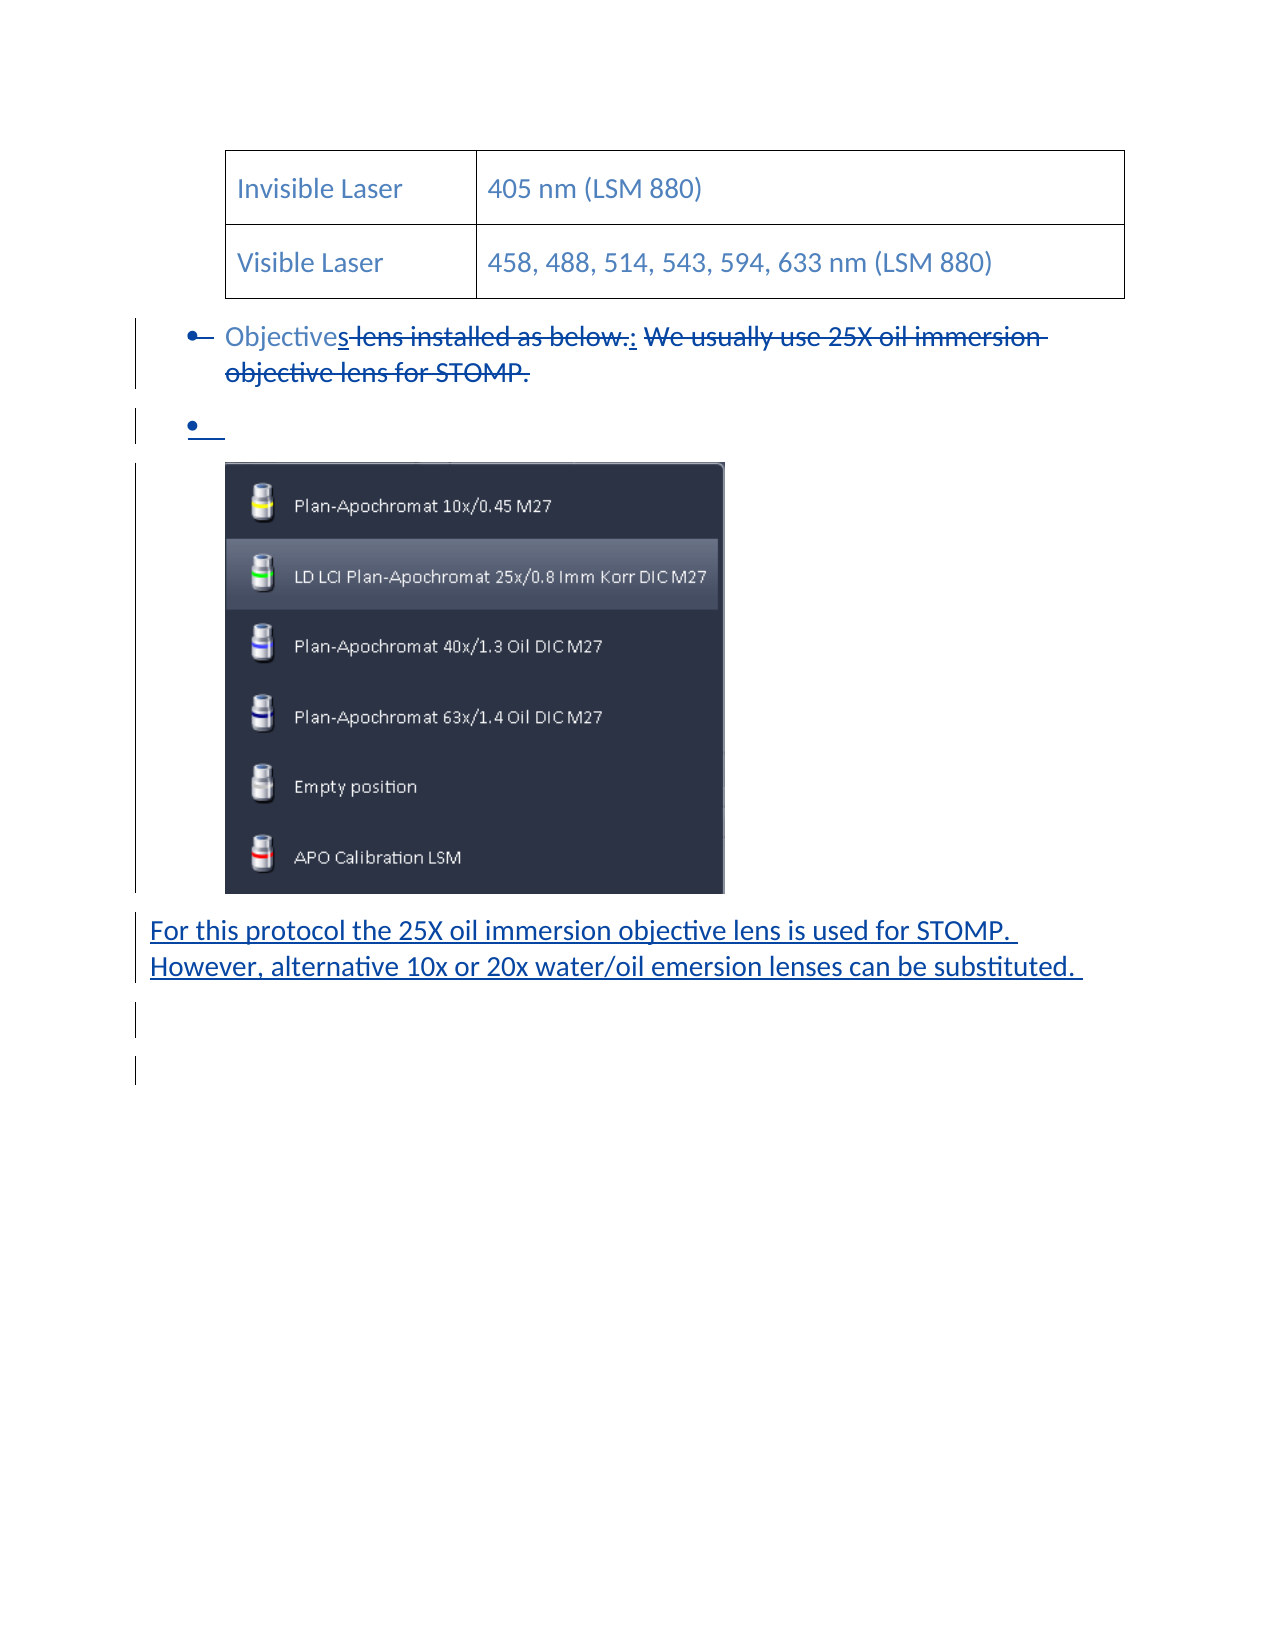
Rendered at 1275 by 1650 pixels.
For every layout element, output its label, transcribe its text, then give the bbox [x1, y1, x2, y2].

list Objective [187, 318, 1125, 389]
picture [225, 462, 725, 894]
table_cell Invisible Laser [226, 151, 476, 224]
table_cell Visible Laser [226, 225, 476, 298]
table_cell 405 nm (LSM 880) [477, 151, 1124, 224]
table_cell 458, 488, 514, 543, 594, 633 nm (LSM 880) [477, 225, 1124, 298]
